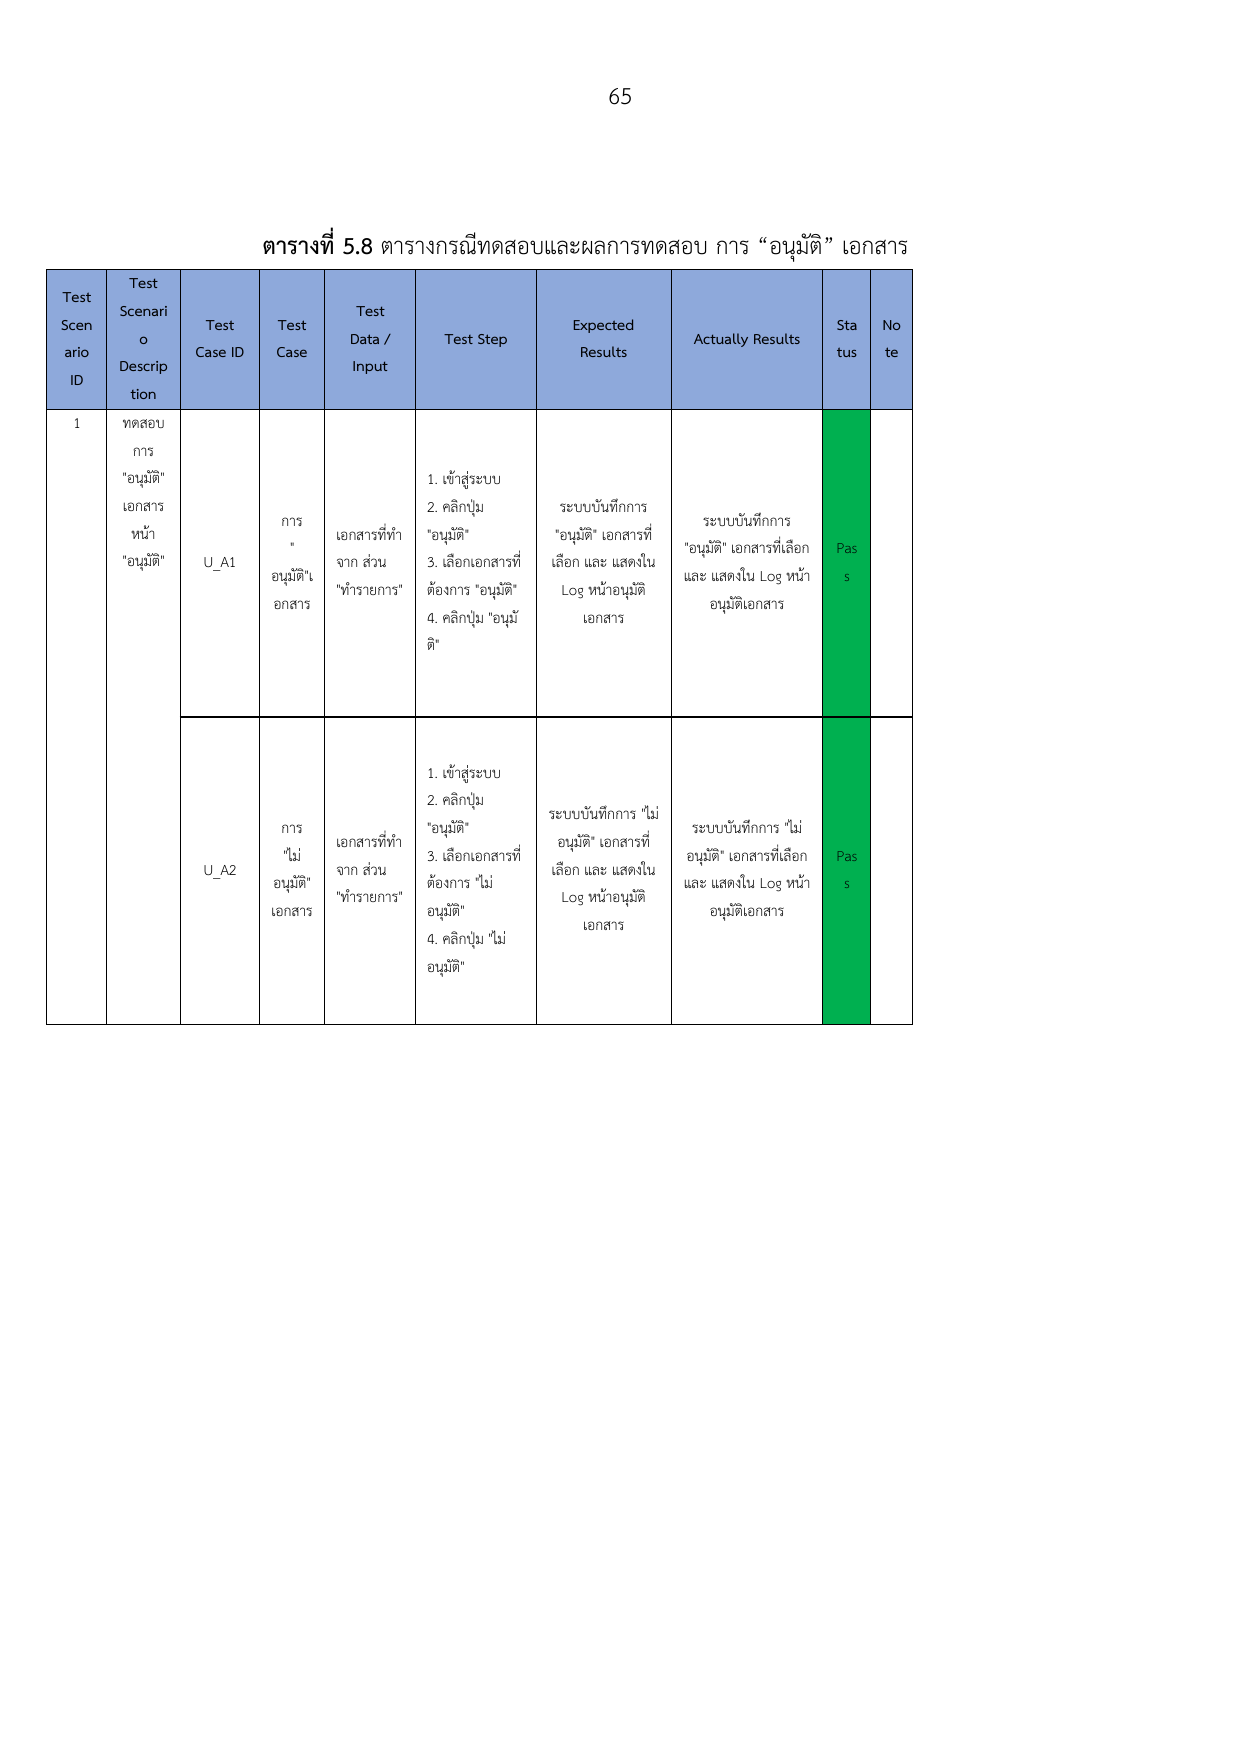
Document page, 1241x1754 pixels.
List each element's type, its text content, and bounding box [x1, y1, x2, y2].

table_cell [871, 718, 912, 1024]
table_cell U_A2 [181, 718, 259, 1024]
table_header Test Case [260, 270, 324, 409]
table_cell ระบบบันทึกการ "ไม่อนุมัติ" เอกสารที่เลือก และ แสดงใน Log หน้าอนุมัติเอกสาร [672, 718, 822, 1024]
table_header Status [823, 270, 870, 409]
table_cell เอกสารที่ทำจาก ส่วน "ทำรายการ" [325, 718, 415, 1024]
table_header Test Step [416, 270, 536, 409]
table_cell [871, 410, 912, 716]
table_header Note [871, 270, 912, 409]
table_header Test Scenario Description [107, 270, 180, 409]
table_cell 1. เข้าสู่ระบบ 2. คลิกปุ่ม "อนุมัติ" 3. เลือกเอกสารที่ต้องการ "อนุมัติ" 4. คลิกปุ่ม "อนุมัติ" [416, 410, 536, 716]
text ตารางที่ 5.8 ตารางกรณีทดสอบและผลการทดสอบ การ “อนุมัติ” เอกสาร [187, 225, 1053, 269]
table_header Test Data / Input [325, 270, 415, 409]
table_header Expected Results [537, 270, 671, 409]
table_cell การ "อนุมัติ"เอกสาร [260, 410, 324, 716]
table_header Actually Results [672, 270, 822, 409]
table_header Test Scenario ID [47, 270, 106, 409]
table_cell Pass [823, 410, 870, 716]
table_cell ระบบบันทึกการ "อนุมัติ" เอกสารที่เลือก และ แสดงใน Log หน้าอนุมัติเอกสาร [672, 410, 822, 716]
table_cell ทดสอบการ "อนุมัติ" เอกสาร หน้า "อนุมัติ" [107, 410, 180, 1024]
table_cell 1 [47, 410, 106, 1024]
table_cell การ "ไม่อนุมัติ" เอกสาร [260, 718, 324, 1024]
table_cell ระบบบันทึกการ "อนุมัติ" เอกสารที่เลือก และ แสดงใน Log หน้าอนุมัติเอกสาร [537, 410, 671, 716]
table_cell ระบบบันทึกการ "ไม่อนุมัติ" เอกสารที่เลือก และ แสดงใน Log หน้าอนุมัติเอกสาร [537, 718, 671, 1024]
table_cell Pass [823, 718, 870, 1024]
table_cell U_A1 [181, 410, 259, 716]
table_cell เอกสารที่ทำจาก ส่วน "ทำรายการ" [325, 410, 415, 716]
table_cell 1. เข้าสู่ระบบ 2. คลิกปุ่ม "อนุมัติ" 3. เลือกเอกสารที่ต้องการ "ไม่อนุมัติ" 4. คลิกปุ่ม "ไม่อนุมัติ" [416, 718, 536, 1024]
table_header Test Case ID [181, 270, 259, 409]
